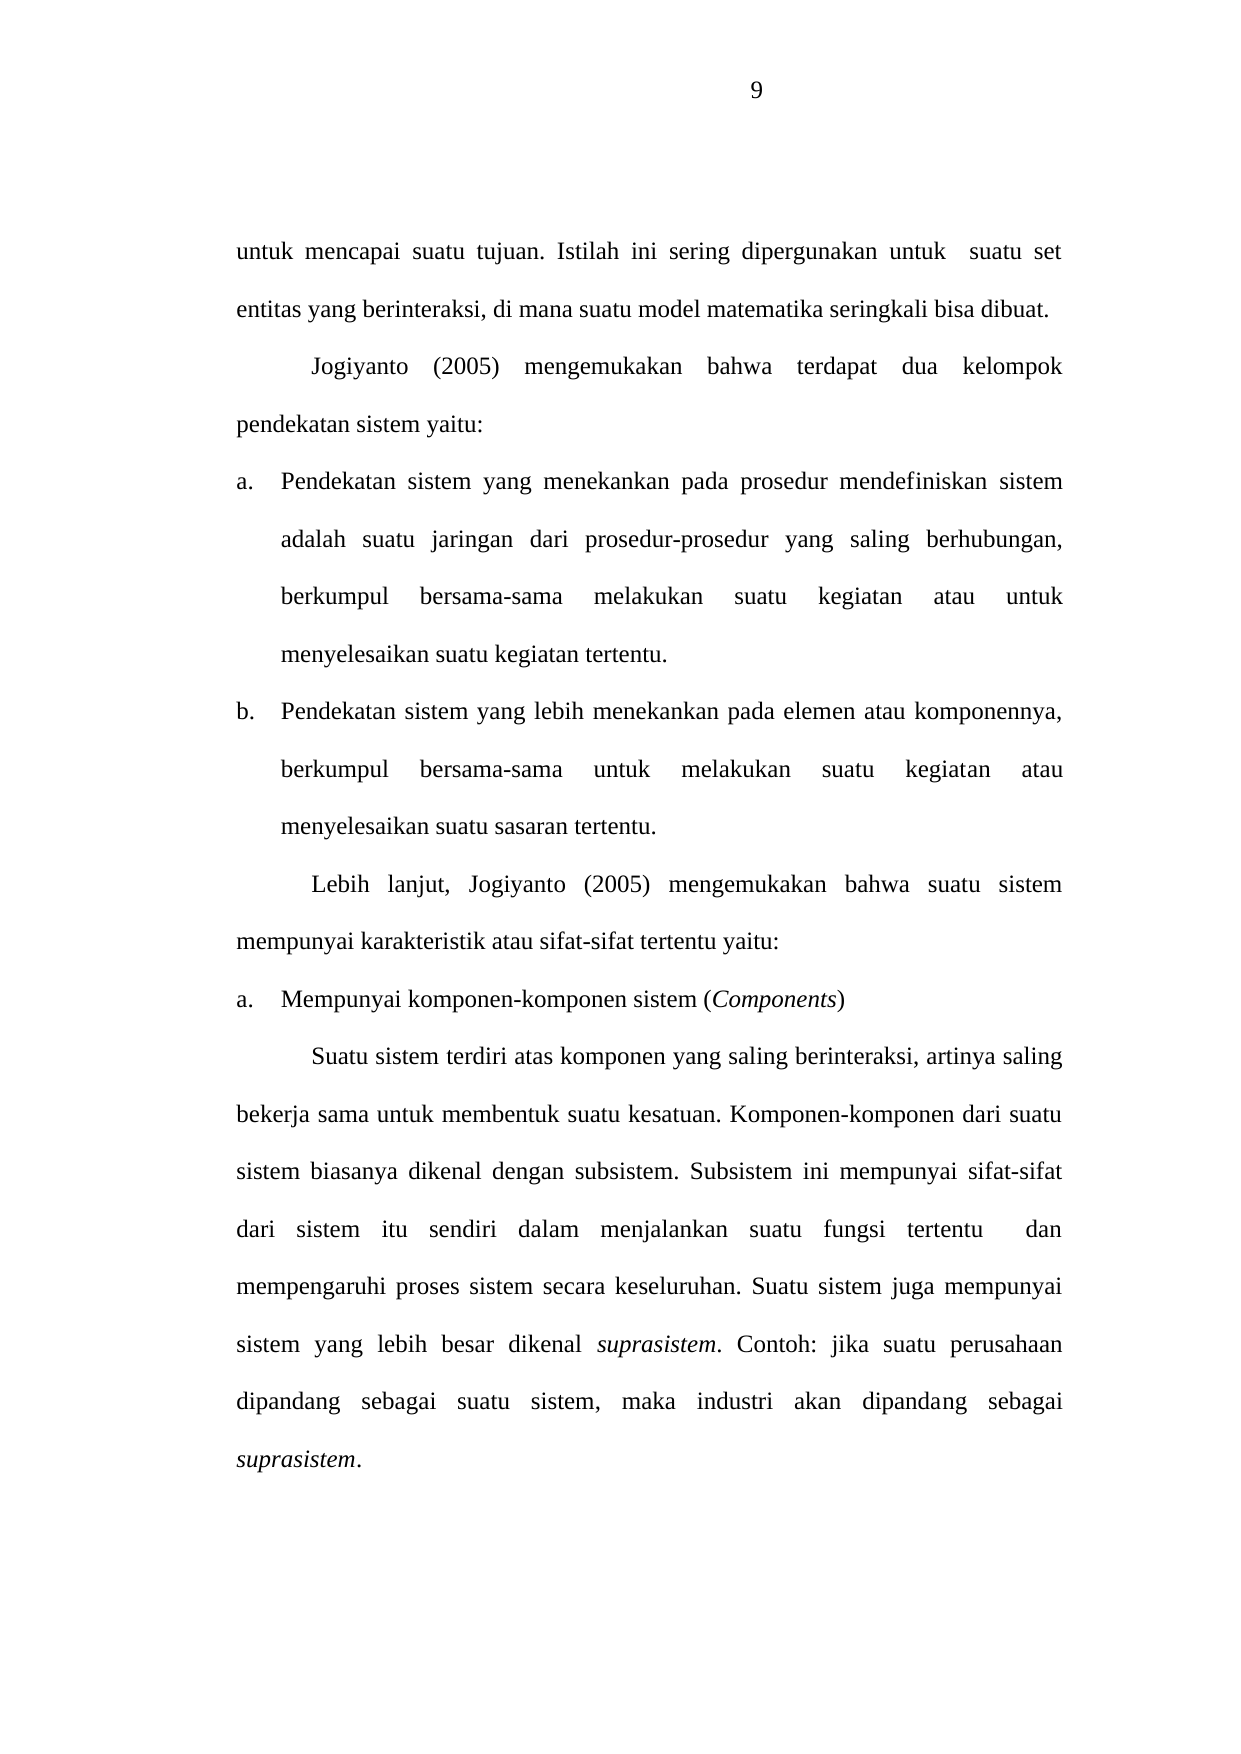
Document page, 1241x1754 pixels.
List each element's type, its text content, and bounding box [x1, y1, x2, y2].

text Jogiyanto (2005) mengemukakan bahwa terdapat dua kelompok pendekatan sistem yaitu: [236, 351, 1063, 437]
list Lebih lanjut, Jogiyanto (2005) mengemukakan bahwa suatu sistem mempunyai karakteristik atau sifat-sifat tertentu yaitu: [236, 869, 1063, 955]
text untuk mencapai suatu tujuan. Istilah ini sering dipergunakan untuk suatu set entitas yang berinteraksi, di mana suatu model matematika seringkali bisa dibuat. [236, 236, 1063, 322]
list Mempunyai komponen-komponen sistem (Components) [236, 984, 1063, 1012]
list Suatu sistem terdiri atas komponen yang saling berinteraksi, artinya saling bekerja sama untuk membentuk suatu kesatuan. Komponen-komponen dari suatu sistem biasanya dikenal dengan subsistem. Subsistem ini mempunyai sifat-sifat dari sistem itu sendiri dalam menjalankan suatu fungsi tertentu dan mempengaruhi proses sistem secara keseluruhan. Suatu sistem juga mempunyai sistem yang lebih besar dikenal suprasistem. Contoh: jika suatu perusahaan dipandang sebagai suatu sistem, maka industri akan dipandang sebagai suprasistem. [236, 1041, 1063, 1472]
list Pendekatan sistem yang menekankan pada prosedur mendefiniskan sistem adalah suatu jaringan dari prosedur-prosedur yang saling berhubungan, berkumpul bersama-sama melakukan suatu kegiatan atau untuk menyelesaikan suatu kegiatan tertentu. [236, 466, 1063, 667]
list Pendekatan sistem yang lebih menekankan pada elemen atau komponennya, berkumpul bersama-sama untuk melakukan suatu kegiatan atau menyelesaikan suatu sasaran tertentu. [236, 696, 1063, 840]
